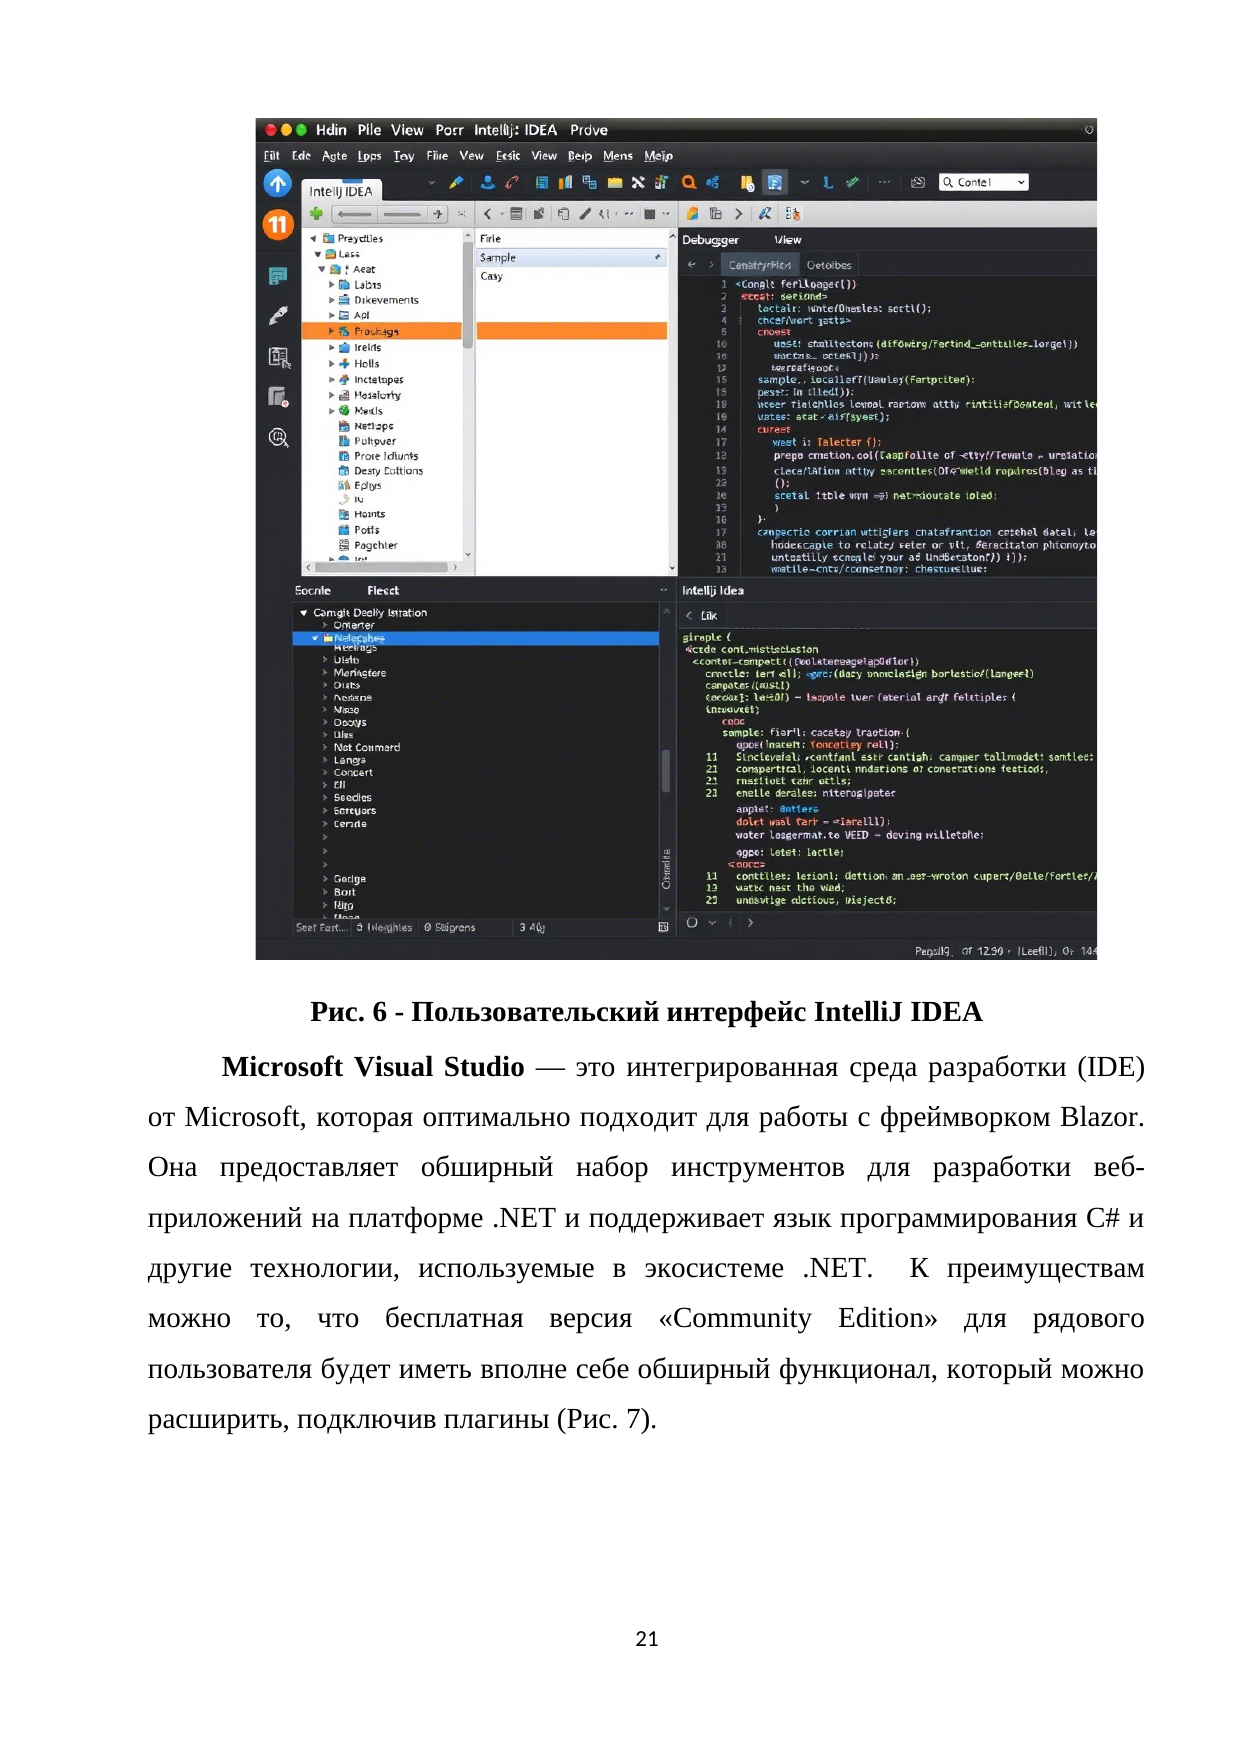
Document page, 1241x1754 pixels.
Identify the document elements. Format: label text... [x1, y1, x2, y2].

picture [255, 118, 1098, 960]
text Рис. 6 - Пользовательский интерфейс IntelliJ IDEA [148, 994, 1146, 1028]
text Microsoft Visual Studio — это интегрированная среда разработки (IDE) от Microsoft, которая оптимально подходит для работы с фреймворком Blazor. Она предоставляет обширный набор инструментов для разработки веб-приложений на платформе .NET и поддерживает язык программирования C# и другие технологии, используемые в экосистеме .NET. К преимуществам можно то, что бесплатная версия «Community Edition» для рядового пользователя будет иметь вполне себе обширный функционал, который можно расширить, подключив плагины (Рис. 7). [148, 1049, 1146, 1434]
